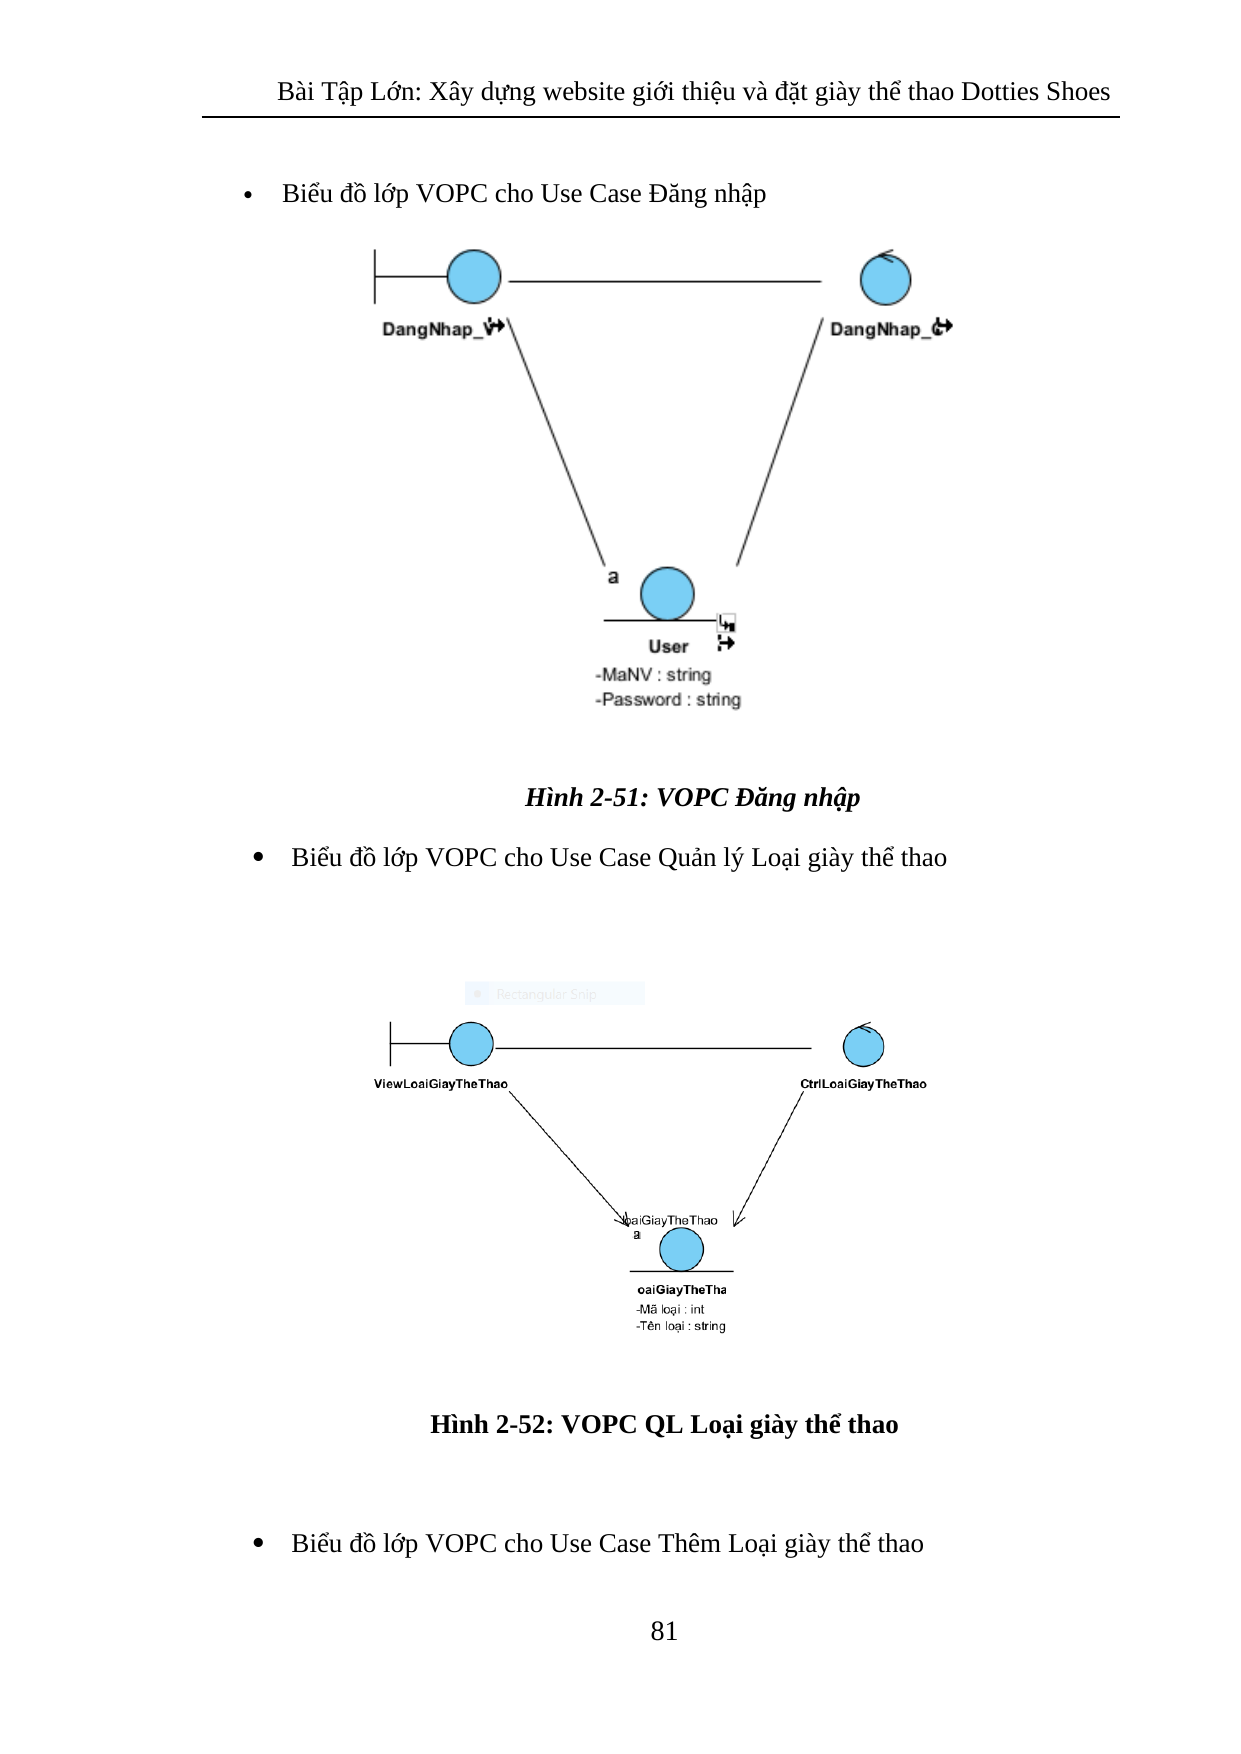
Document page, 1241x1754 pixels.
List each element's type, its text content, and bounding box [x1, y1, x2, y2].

picture [206, 900, 1123, 1381]
list Biểu đồ lớp VOPC cho Use Case Đăng nhập [244, 177, 1122, 208]
picture [338, 220, 991, 744]
list Biểu đồ lớp VOPC cho Use Case Quản lý Loại giày thể thao [254, 841, 1122, 872]
list Biểu đồ lớp VOPC cho Use Case Thêm Loại giày thể thao [254, 1527, 1122, 1558]
text Hình 2-51: VOPC Đăng nhập [207, 781, 1122, 813]
text Hình 2-52: VOPC QL Loại giày thể thao [207, 1409, 1122, 1440]
